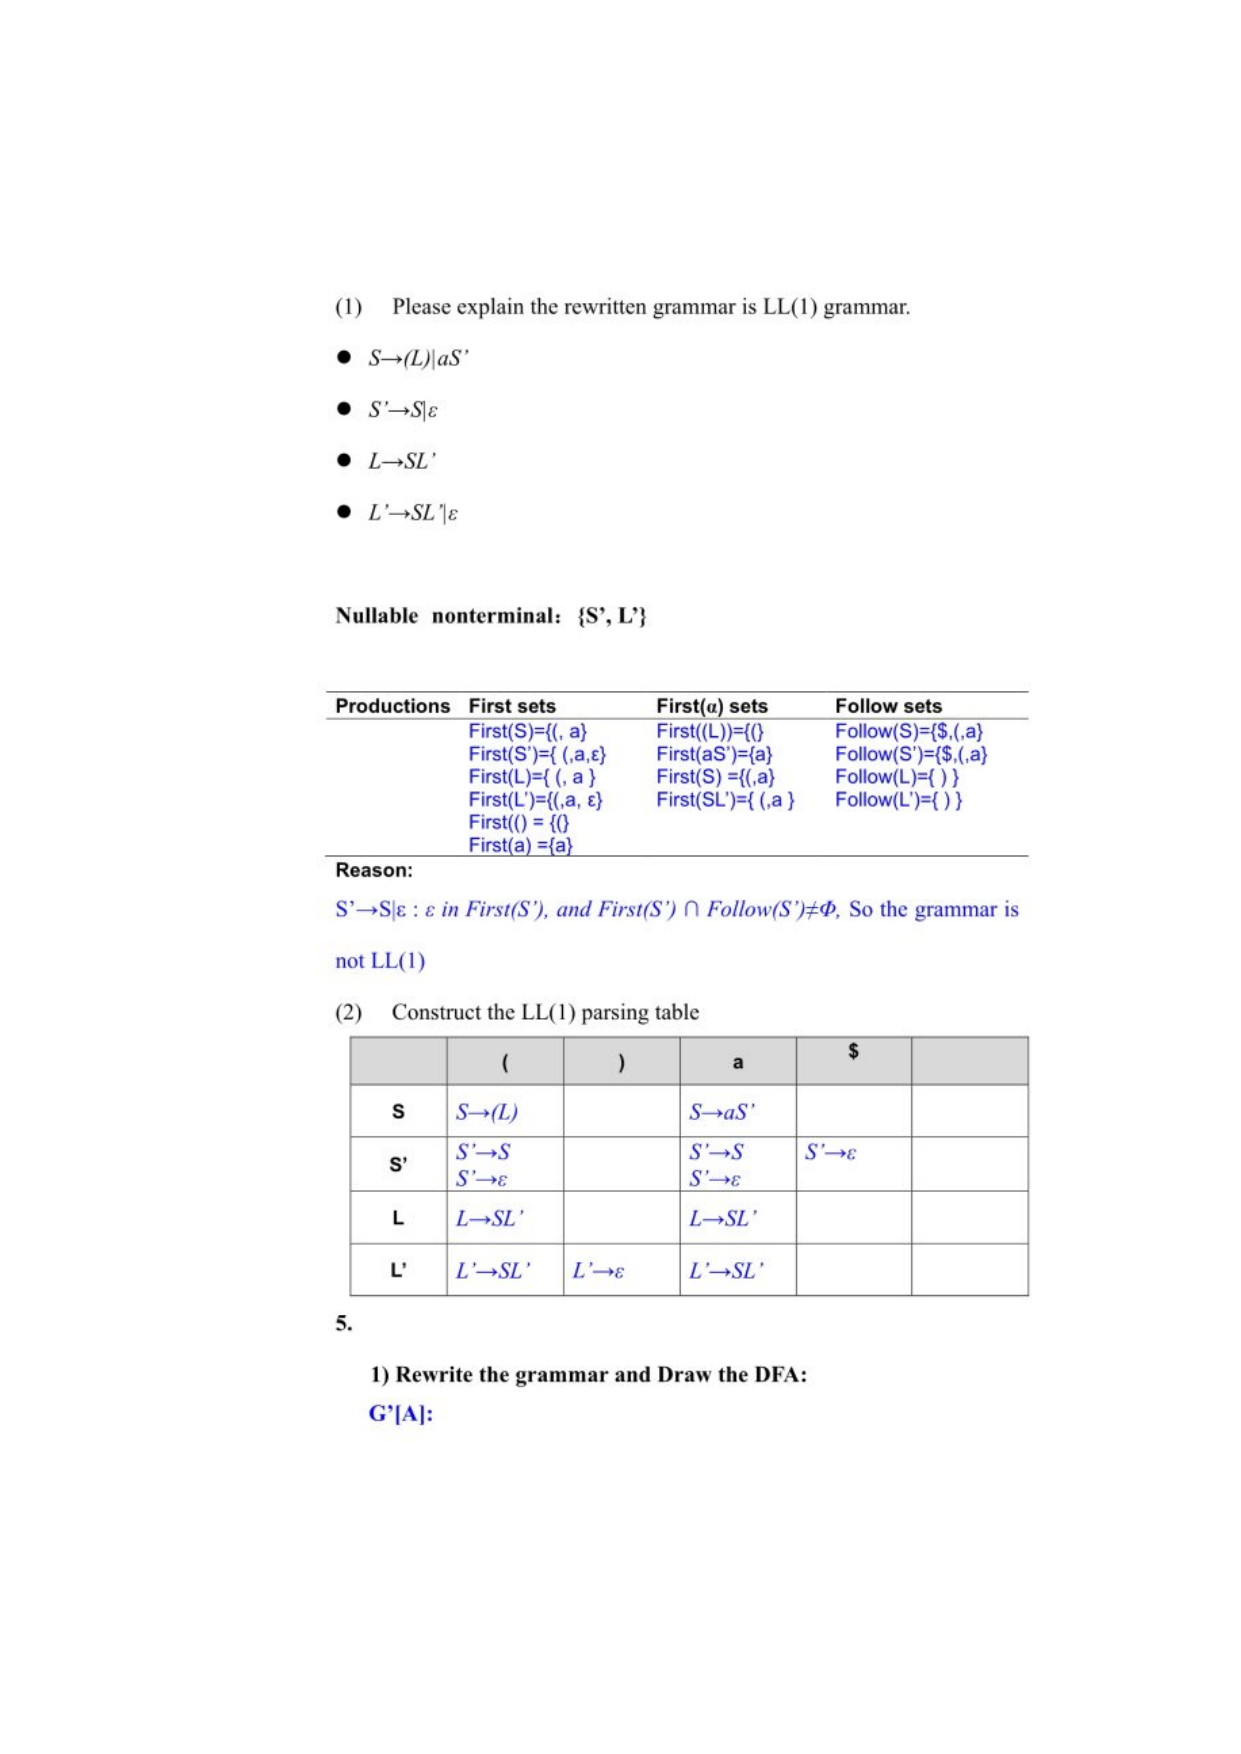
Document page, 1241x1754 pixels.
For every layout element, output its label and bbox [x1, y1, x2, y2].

picture [187, 161, 1167, 1550]
